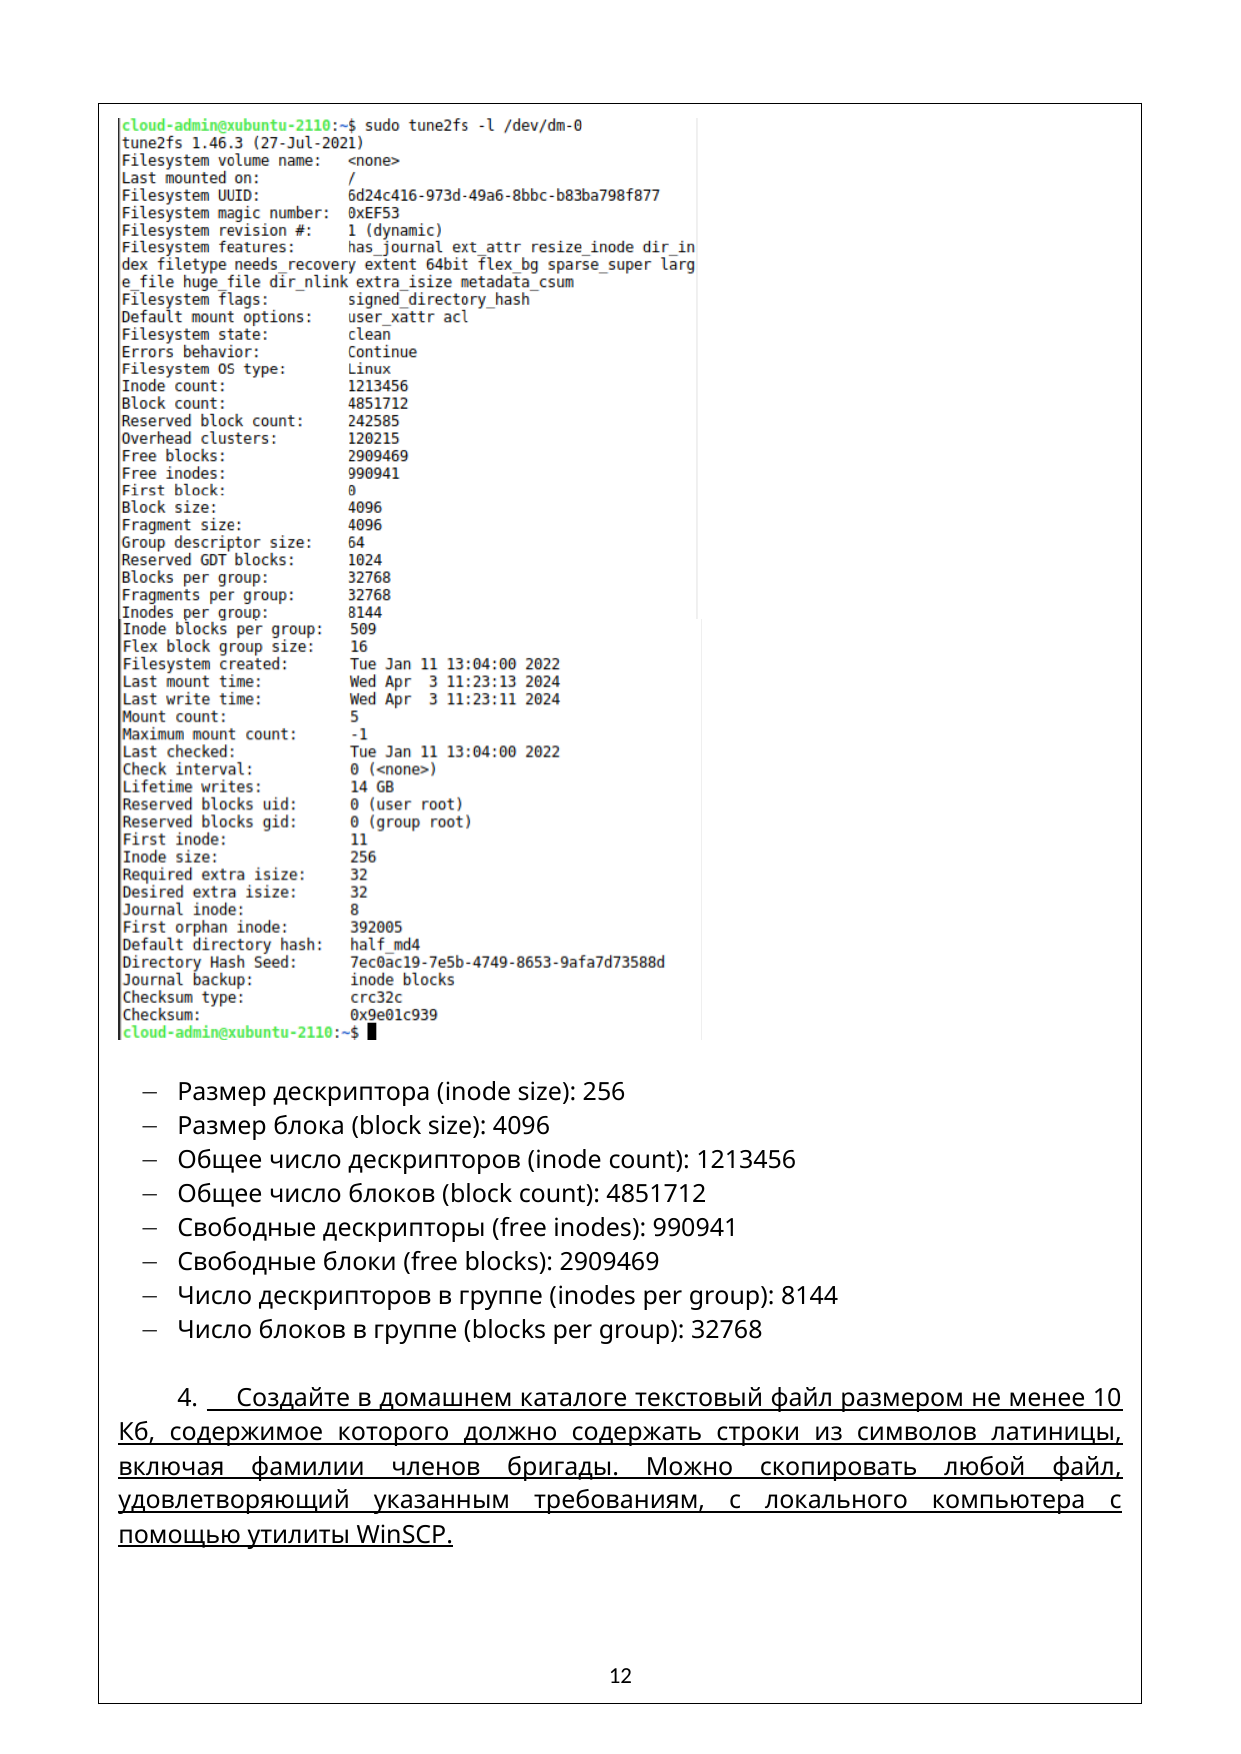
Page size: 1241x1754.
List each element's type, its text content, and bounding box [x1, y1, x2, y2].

list Создайте в домашнем каталоге текстовый файл размером не менее 10 Кб, содержимое которого должно содержать строки из символов латиницы, включая фамилии членов бригады. Можно скопировать любой файл, удовлетворяющий указанным требованиям, с локального компьютера с помощью утилиты WinSCP. [118, 1513, 1122, 1550]
list Число дескрипторов в группе (inodes per group): 8144 [139, 1278, 1122, 1312]
list Размер дескриптора (inode size): 256 [139, 1073, 1122, 1107]
list Общее число блоков (block count): 4851712 [139, 1176, 1122, 1210]
list Число блоков в группе (blocks per group): 32768 [139, 1312, 1122, 1346]
list Создайте в домашнем каталоге текстовый файл размером не менее 10 Кб, содержимое которого должно содержать строки из символов латиницы, включая фамилии членов бригады. Можно скопировать любой файл, удовлетворяющий указанным требованиям, с локального компьютера с помощью утилиты WinSCP. [118, 1479, 1122, 1511]
list Свободные блоки (free blocks): 2909469 [139, 1244, 1122, 1278]
list Размер блока (block size): 4096 [139, 1107, 1122, 1142]
picture [118, 118, 702, 1040]
list Общее число дескрипторов (inode count): 1213456 [139, 1142, 1122, 1176]
list Создайте в домашнем каталоге текстовый файл размером не менее 10 Кб, содержимое которого должно содержать строки из символов латиницы, включая фамилии членов бригады. Можно скопировать любой файл, удовлетворяющий указанным требованиям, с локального компьютера с помощью утилиты WinSCP. [118, 1445, 1122, 1477]
list Свободные дескрипторы (free inodes): 990941 [139, 1210, 1122, 1244]
list Создайте в домашнем каталоге текстовый файл размером не менее 10 Кб, содержимое которого должно содержать строки из символов латиницы, включая фамилии членов бригады. Можно скопировать любой файл, удовлетворяющий указанным требованиям, с локального компьютера с помощью утилиты WinSCP. [118, 1380, 1122, 1443]
